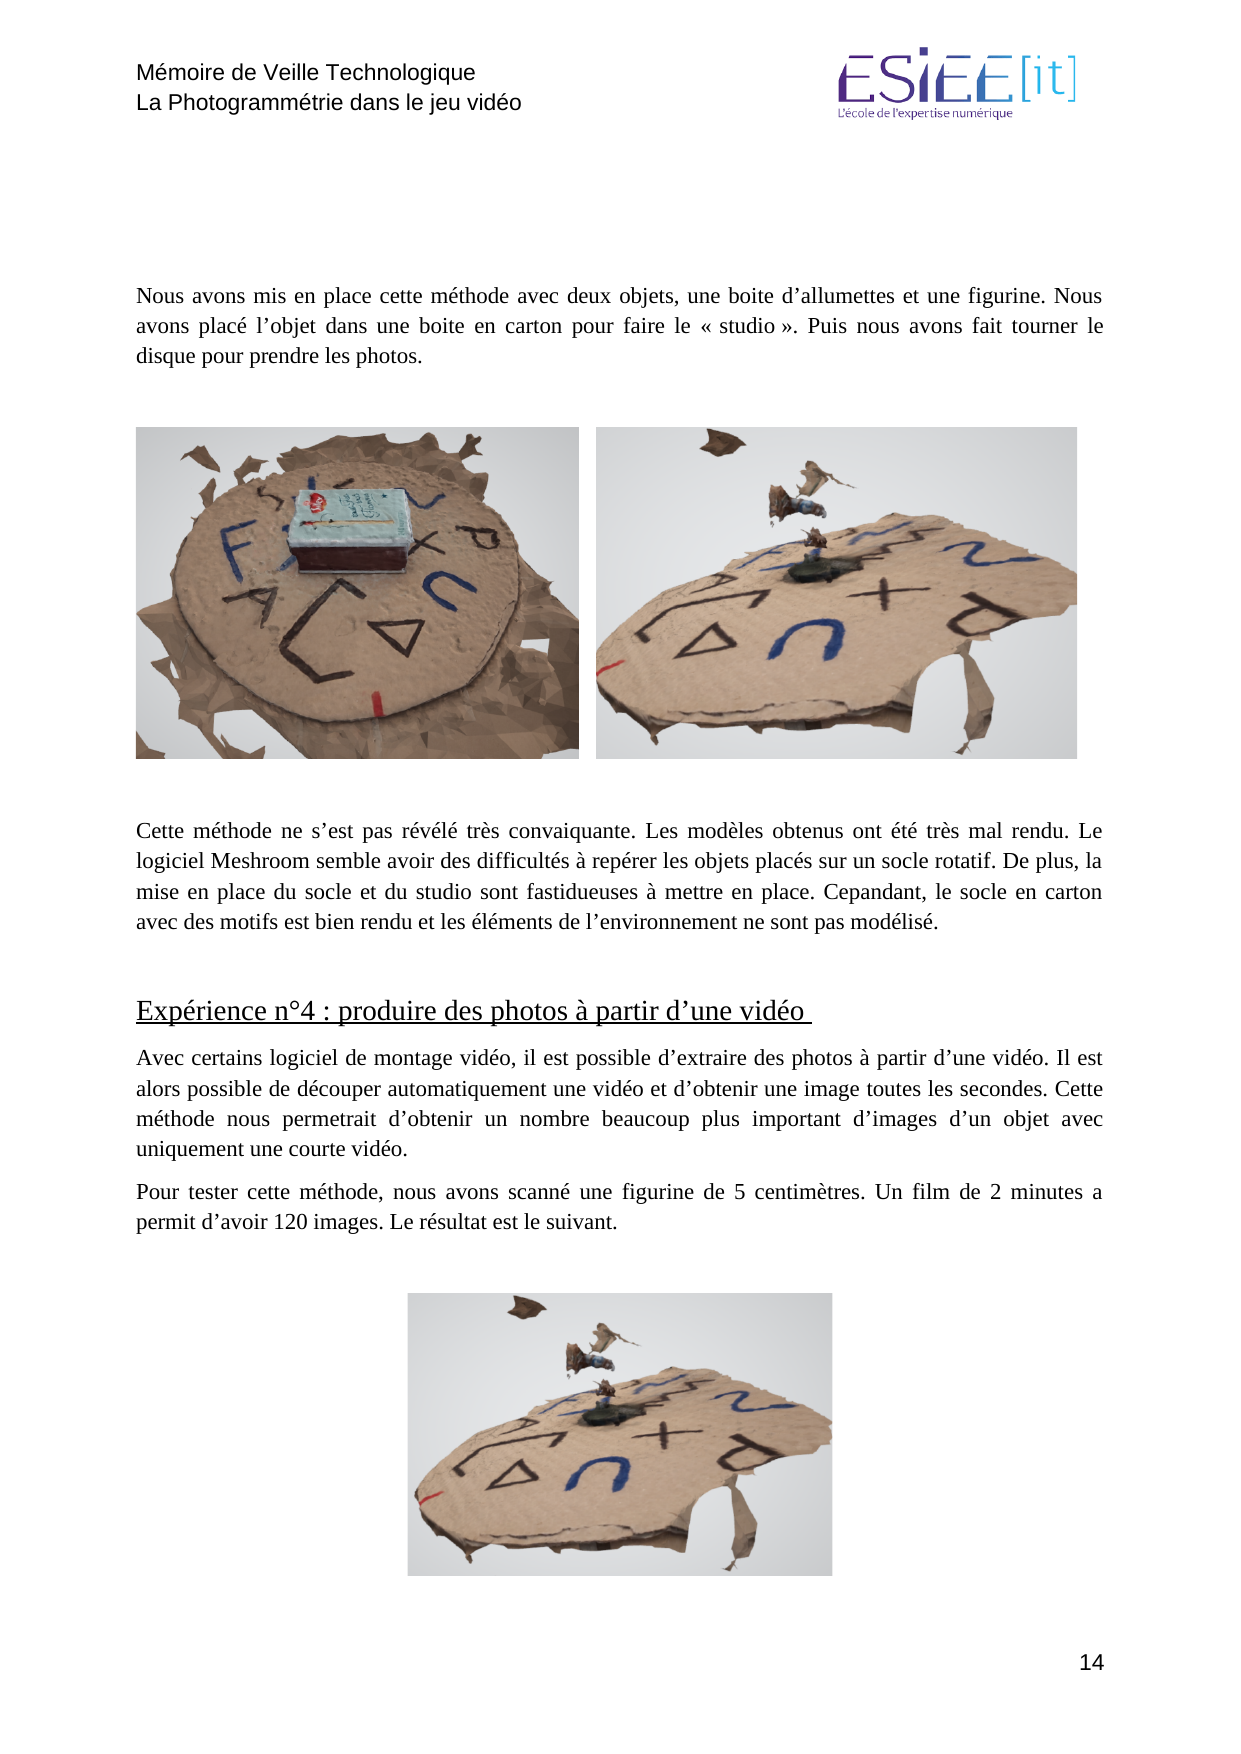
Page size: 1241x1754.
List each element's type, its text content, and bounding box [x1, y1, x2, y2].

text Avec certains logiciel de montage vidéo, il est possible d’extraire des photos à partir d’une vidéo. Il est alors possible de découper automatiquement une vidéo et d’obtenir une image toutes les secondes. Cette méthode nous permetrait d’obtenir un nombre beaucoup plus important d’images d’un objet avec uniquement une courte vidéo. [136, 1044, 1104, 1161]
text Cette méthode ne s’est pas révélé très convaiquante. Les modèles obtenus ont été très mal rendu. Le logiciel Meshroom semble avoir des difficultés à repérer les objets placés sur un socle rotatif. De plus, la mise en place du socle et du studio sont fastidueuses à mettre en place. Cepandant, le socle en carton avec des motifs est bien rendu et les éléments de l’environnement ne sont pas modélisé. [136, 817, 1104, 934]
text Nous avons mis en place cette méthode avec deux objets, une boite d’allumettes et une figurine. Nous avons placé l’objet dans une boite en carton pour faire le « studio ». Puis nous avons fait tourner le disque pour prendre les photos. [136, 282, 1104, 368]
picture [407, 1293, 833, 1576]
picture [135, 427, 579, 759]
text Pour tester cette méthode, nous avons scanné une figurine de 5 centimètres. Un film de 2 minutes a permit d’avoir 120 images. Le résultat est le suivant. [136, 1178, 1104, 1234]
picture [596, 427, 1078, 759]
picture [838, 47, 1075, 120]
text Expérience n°4 : produire des photos à partir d’une vidéo [136, 993, 1104, 1027]
